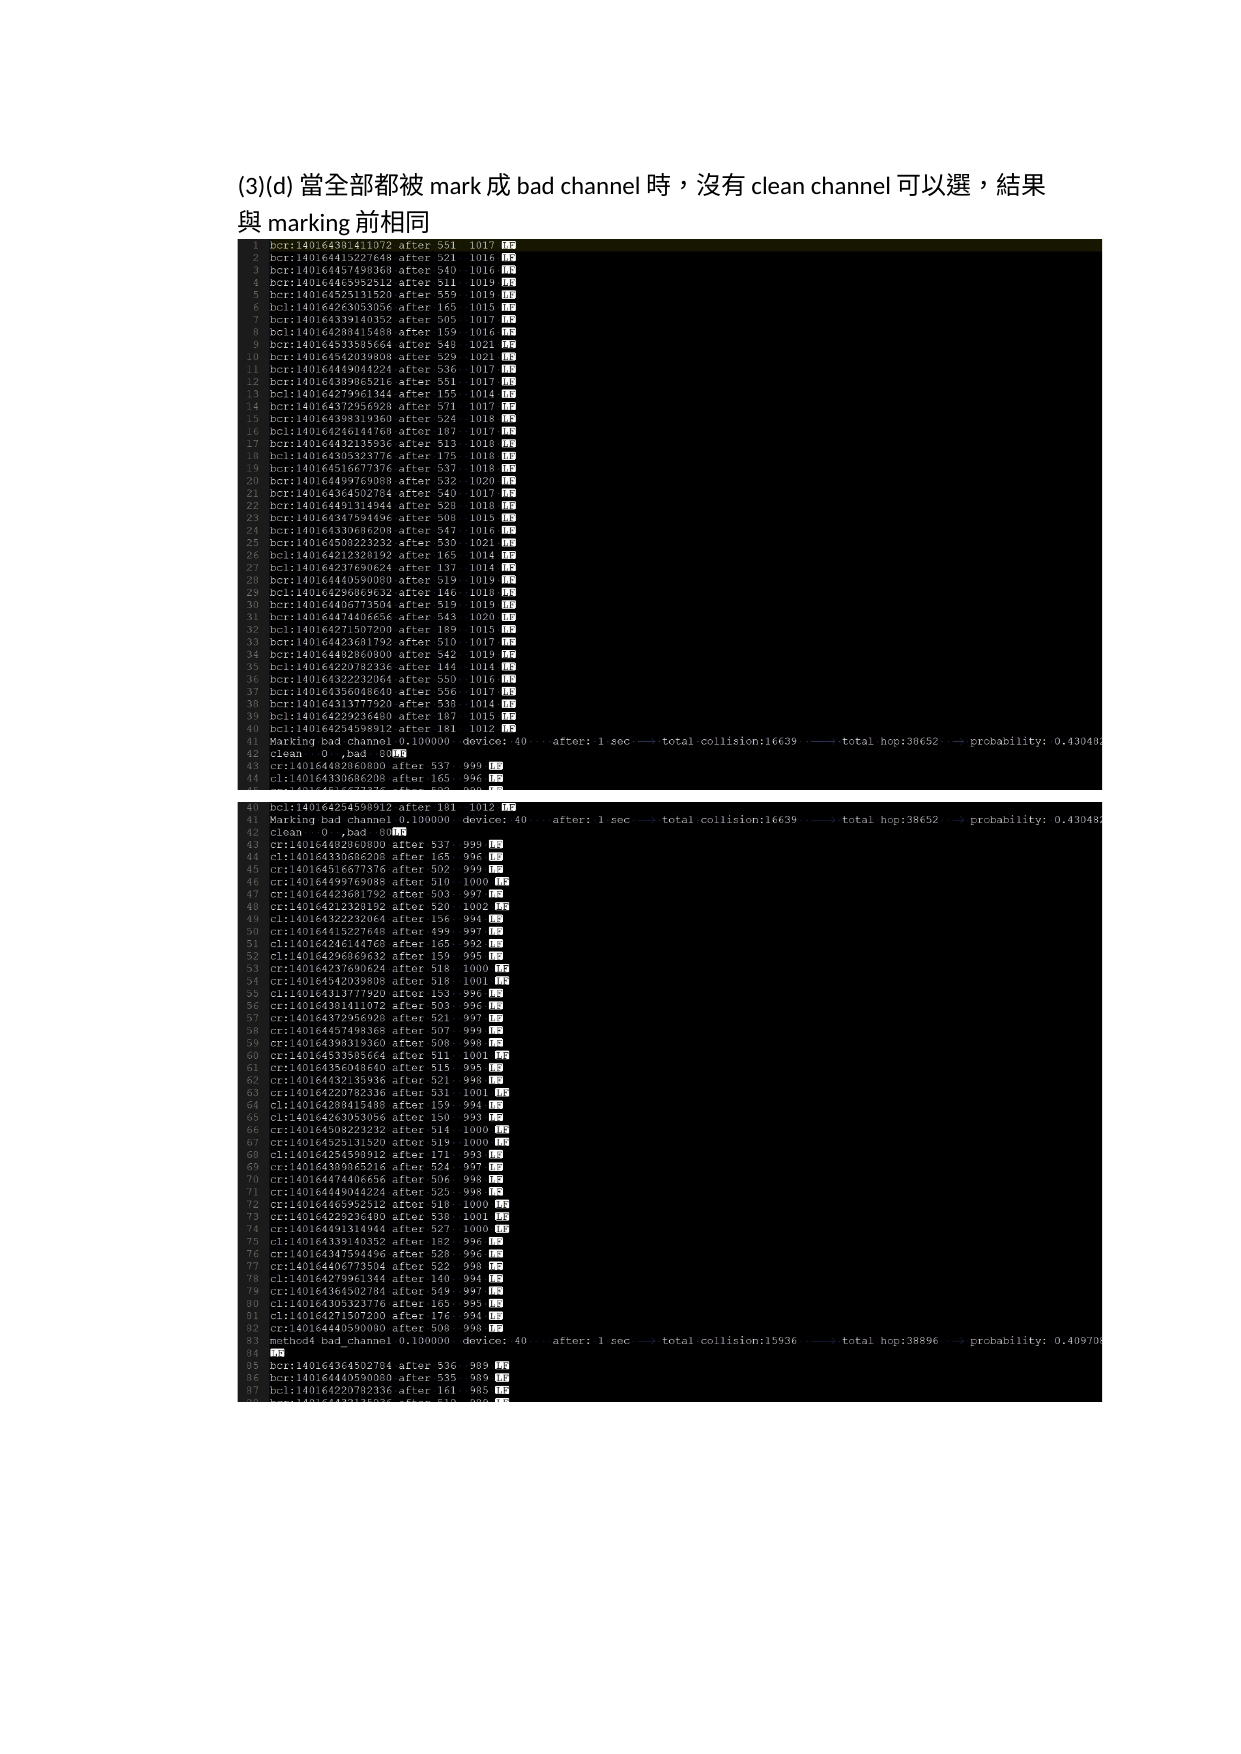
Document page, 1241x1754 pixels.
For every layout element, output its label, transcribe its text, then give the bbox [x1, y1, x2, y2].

picture [237, 802, 1103, 1402]
text (3)(d) 當全部都被mark成bad channel 時，沒有clean channel 可以選，結果與marking前相同 [237, 164, 1053, 239]
picture [237, 239, 1103, 790]
